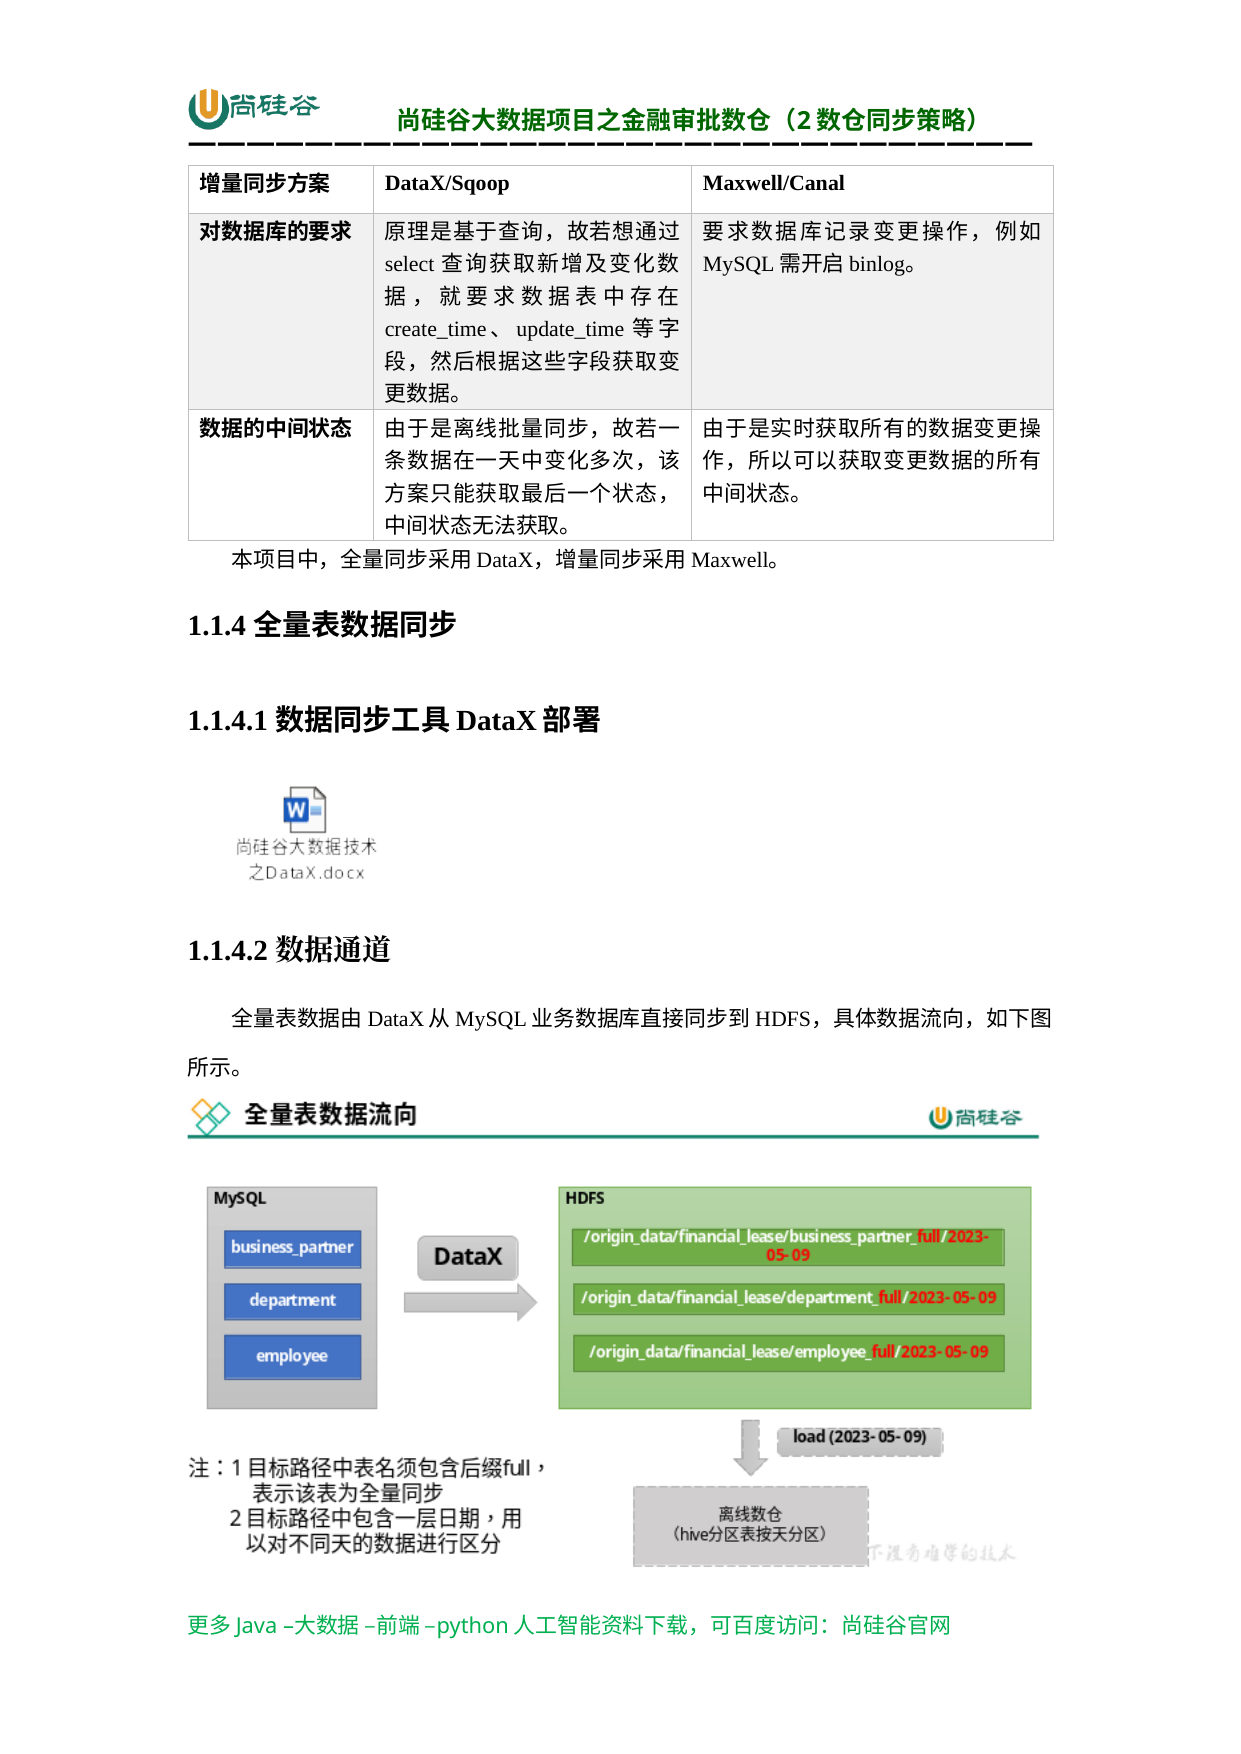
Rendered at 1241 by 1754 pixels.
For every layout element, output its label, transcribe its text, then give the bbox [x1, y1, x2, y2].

table_cell 要求数据库记录变更操作，例如MySQL需开启binlog。 [692, 214, 1053, 409]
table_cell 原理是基于查询，故若想通过select查询获取新增及变化数据，就要求数据表中存在create_time、update_time等字段，然后根据这些字段获取变更数据。 [374, 214, 691, 409]
text 本项目中，全量同步采用DataX，增量同步采用Maxwell。 [187, 541, 1053, 574]
table_header 增量同步方案 [189, 166, 373, 212]
text 全量表数据由DataX从MySQL业务数据库直接同步到HDFS，具体数据流向，如下图所示。 [187, 1001, 1053, 1082]
picture [187, 88, 320, 130]
text 1.1.4.1 数据同步工具DataX部署 [187, 685, 1053, 750]
table_header Maxwell/Canal [692, 166, 1053, 212]
table_cell 由于是离线批量同步，故若一条数据在一天中变化多次，该方案只能获取最后一个状态，中间状态无法获取。 [374, 410, 691, 540]
text 1.1.4.2 数据通道 [187, 917, 1053, 982]
table_header DataX/Sqoop [374, 166, 691, 212]
subtitle 1.1.4 全量表数据同步 [187, 590, 1053, 655]
table_cell 对数据库的要求 [189, 214, 373, 409]
table_cell 数据的中间状态 [189, 410, 373, 540]
table_cell 由于是实时获取所有的数据变更操作，所以可以获取变更数据的所有中间状态。 [692, 410, 1053, 540]
